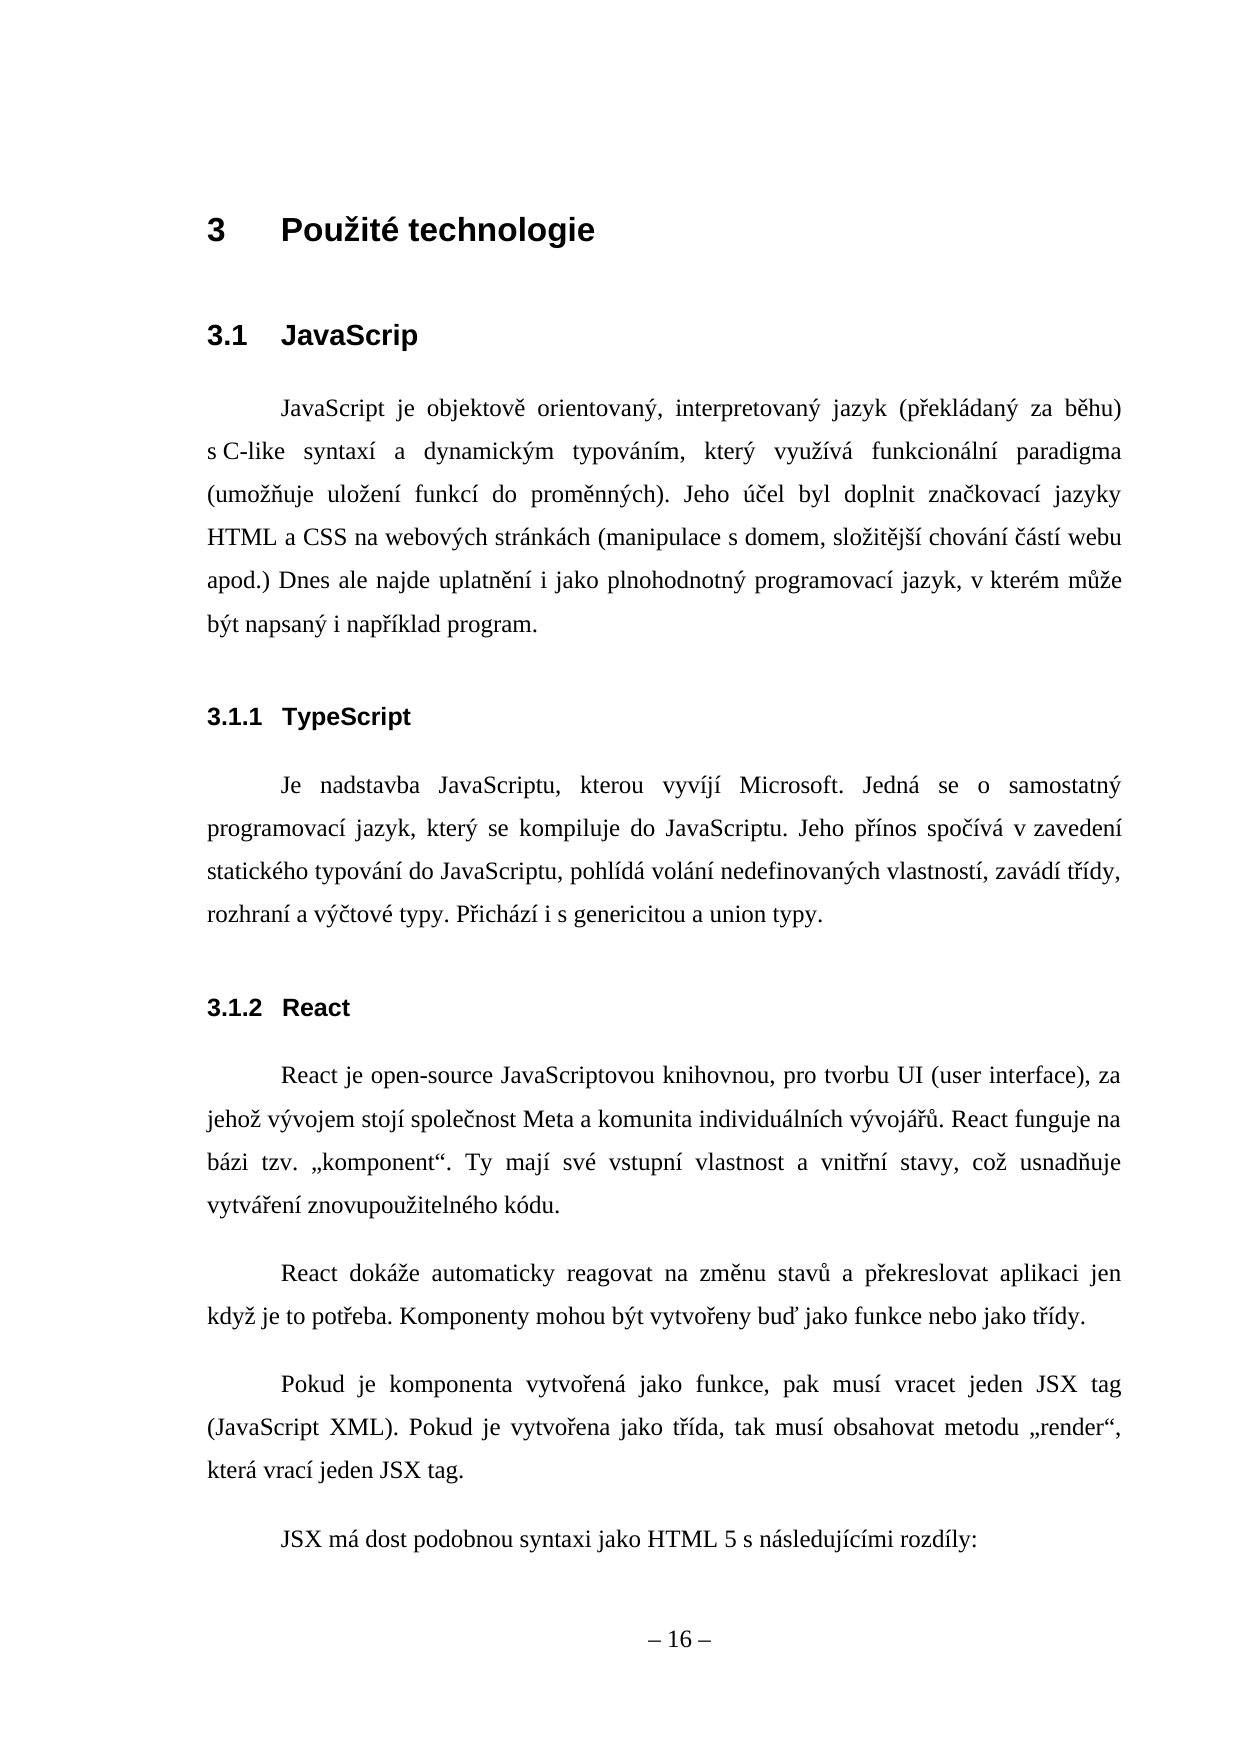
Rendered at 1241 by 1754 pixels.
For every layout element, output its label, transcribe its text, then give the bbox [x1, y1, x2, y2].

subtitle React [207, 992, 1122, 1021]
text React je open-source JavaScriptovou knihovnou, pro tvorbu UI (user interface), za jehož vývojem stojí společnost Meta a komunita individuálních vývojářů. React funguje na bázi tzv. „komponent“. Ty mají své vstupní vlastnost a vnitřní stavy, což usnadňuje vytváření znovupoužitelného kódu. [207, 1061, 1122, 1219]
text JSX má dost podobnou syntaxi jako HTML 5 s následujícími rozdíly: [207, 1524, 1122, 1552]
text JavaScript je objektově orientovaný, interpretovaný jazyk (překládaný za běhu) s C-like syntaxí a dynamickým typováním, který využívá funkcionální paradigma (umožňuje uložení funkcí do proměnných). Jeho účel byl doplnit značkovací jazyky HTML a CSS na webových stránkách (manipulace s domem, složitější chování částí webu apod.) Dnes ale najde uplatnění i jako plnohodnotný programovací jazyk, v kterém může být napsaný i například program. [207, 393, 1122, 637]
subtitle Použité technologie [207, 210, 1122, 249]
subtitle TypeScript [207, 702, 1122, 731]
subtitle JavaScrip [207, 318, 1122, 351]
text Pokud je komponenta vytvořená jako funkce, pak musí vracet jeden JSX tag (JavaScript XML). Pokud je vytvořena jako třída, tak musí obsahovat metodu „render“, která vrací jeden JSX tag. [207, 1369, 1122, 1484]
text Je nadstavba JavaScriptu, kterou vyvíjí Microsoft. Jedná se o samostatný programovací jazyk, který se kompiluje do JavaScriptu. Jeho přínos spočívá v zavedení statického typování do JavaScriptu, pohlídá volání nedefinovaných vlastností, zavádí třídy, rozhraní a výčtové typy. Přichází i s genericitou a union typy. [207, 770, 1122, 928]
text React dokáže automaticky reagovat na změnu stavů a překreslovat aplikaci jen když je to potřeba. Komponenty mohou být vytvořeny buď jako funkce nebo jako třídy. [207, 1258, 1122, 1330]
